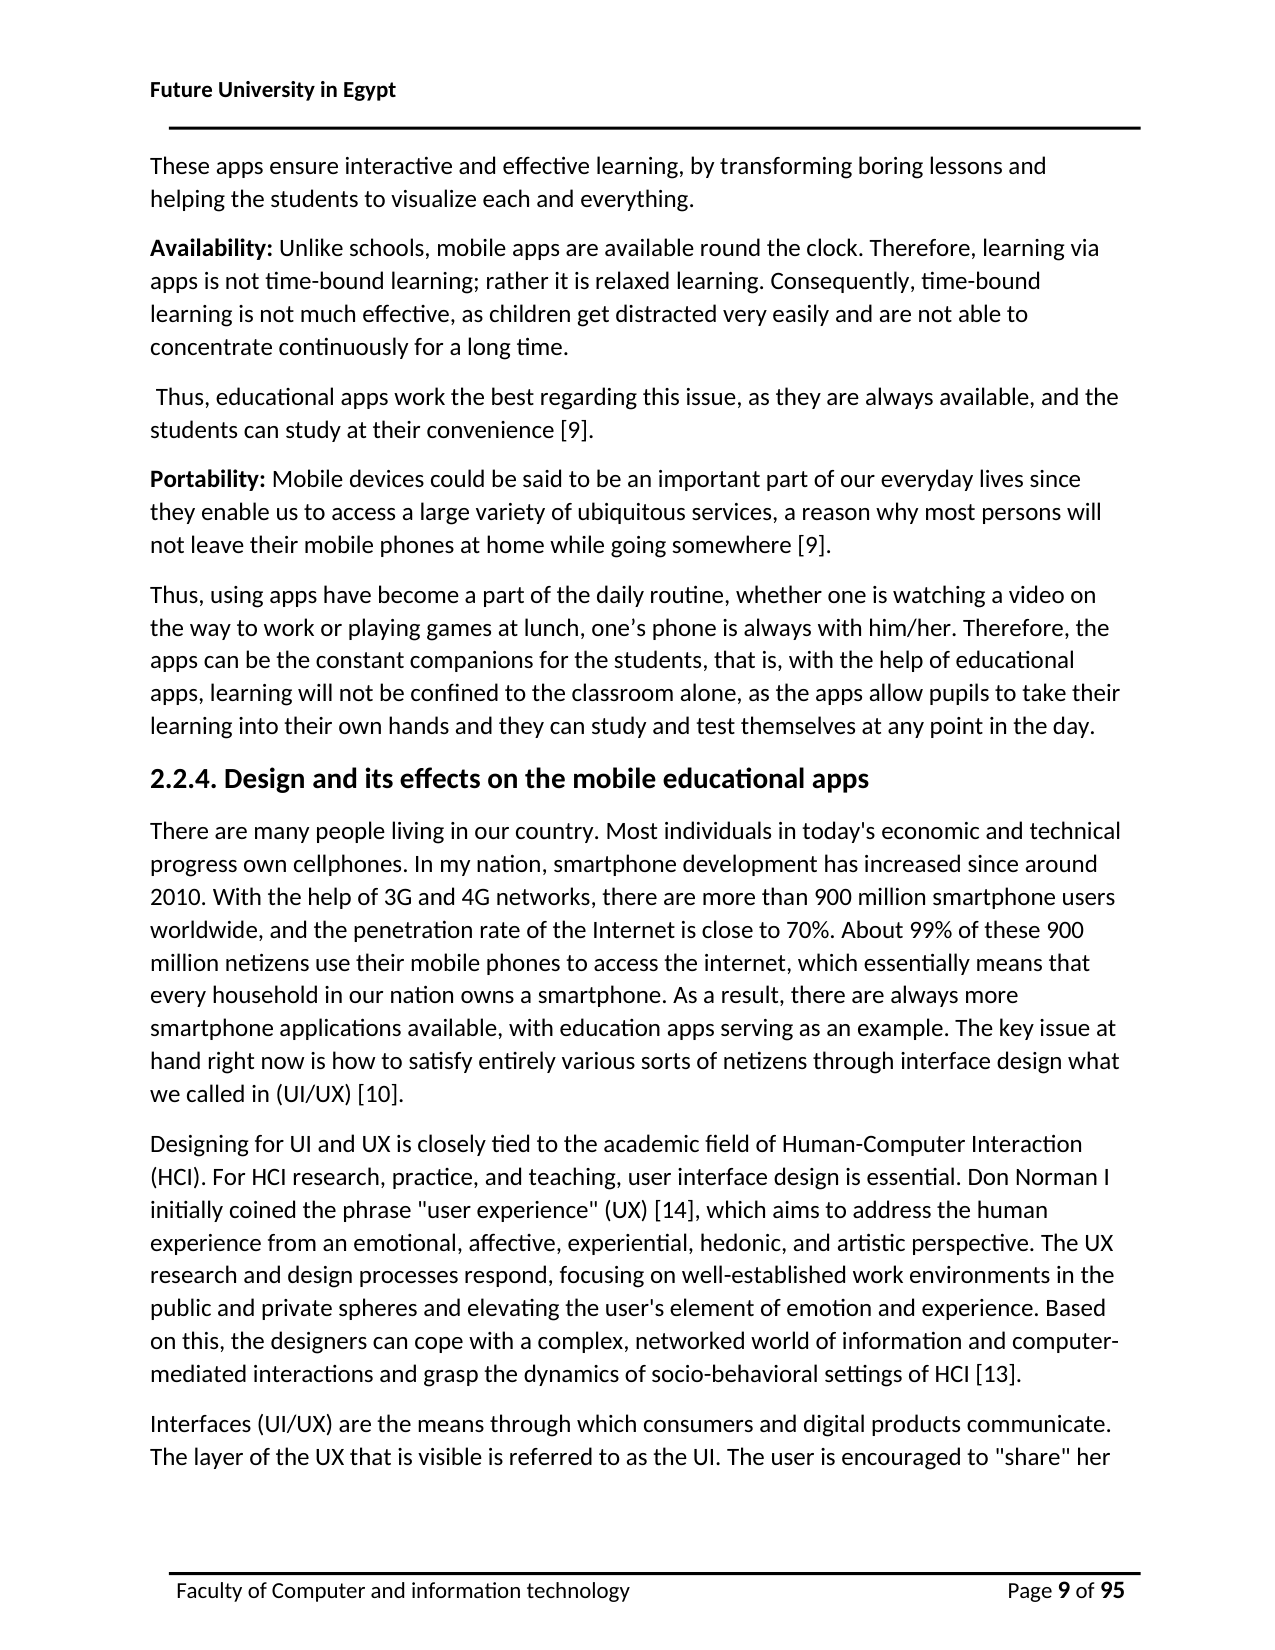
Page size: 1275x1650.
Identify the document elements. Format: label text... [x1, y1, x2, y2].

text Portability: Mobile devices could be said to be an important part of our everyday lives since they enable us to access a large variety of ubiquitous services, a reason why most persons will not leave their mobile phones at home while going somewhere [9]. [150, 463, 1125, 560]
text There are many people living in our country. Most individuals in today's economic and technical progress own cellphones. In my nation, smartphone development has increased since around 2010. With the help of 3G and 4G networks, there are more than 900 million smartphone users worldwide, and the penetration rate of the Internet is close to 70%. About 99% of these 900 million netizens use their mobile phones to access the internet, which essentially means that every household in our nation owns a smartphone. As a result, there are always more smartphone applications available, with education apps serving as an example. The key issue at hand right now is how to satisfy entirely various sorts of netizens through interface design what we called in (UI/UX) [10]. [150, 815, 1125, 1109]
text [150, 1408, 1125, 1471]
text These apps ensure interactive and effective learning, by transforming boring lessons and helping the students to visualize each and everything. [150, 150, 1125, 213]
text Availability: Unlike schools, mobile apps are available round the clock. Therefore, learning via apps is not time-bound learning; rather it is relaxed learning. Consequently, time-bound learning is not much effective, as children get distracted very easily and are not able to concentrate continuously for a long time. [150, 232, 1125, 362]
text Designing for UI and UX is closely tied to the academic field of Human-Computer Interaction (HCI). For HCI research, practice, and teaching, user interface design is essential. Don Norman I initially coined the phrase "user experience" (UX) [14], which aims to address the human experience from an emotional, affective, experiential, hedonic, and artistic perspective. The UX research and design processes respond, focusing on well-established work environments in the public and private spheres and elevating the user's element of emotion and experience. Based on this, the designers can cope with a complex, networked world of information and computer-mediated interactions and grasp the dynamics of socio-behavioral settings of HCI [13]. [150, 1128, 1125, 1389]
text Thus, using apps have become a part of the daily routine, whether one is watching a video on the way to work or playing games at lunch, one’s phone is always with him/her. Therefore, the apps can be the constant companions for the students, that is, with the help of educational apps, learning will not be confined to the classroom alone, as the apps allow pupils to take their learning into their own hands and they can study and test themselves at any point in the day. [150, 579, 1125, 741]
text 2.2.4. Design and its effects on the mobile educational apps [150, 760, 1125, 796]
text Thus, educational apps work the best regarding this issue, as they are always available, and the students can study at their convenience [9]. [150, 381, 1125, 444]
